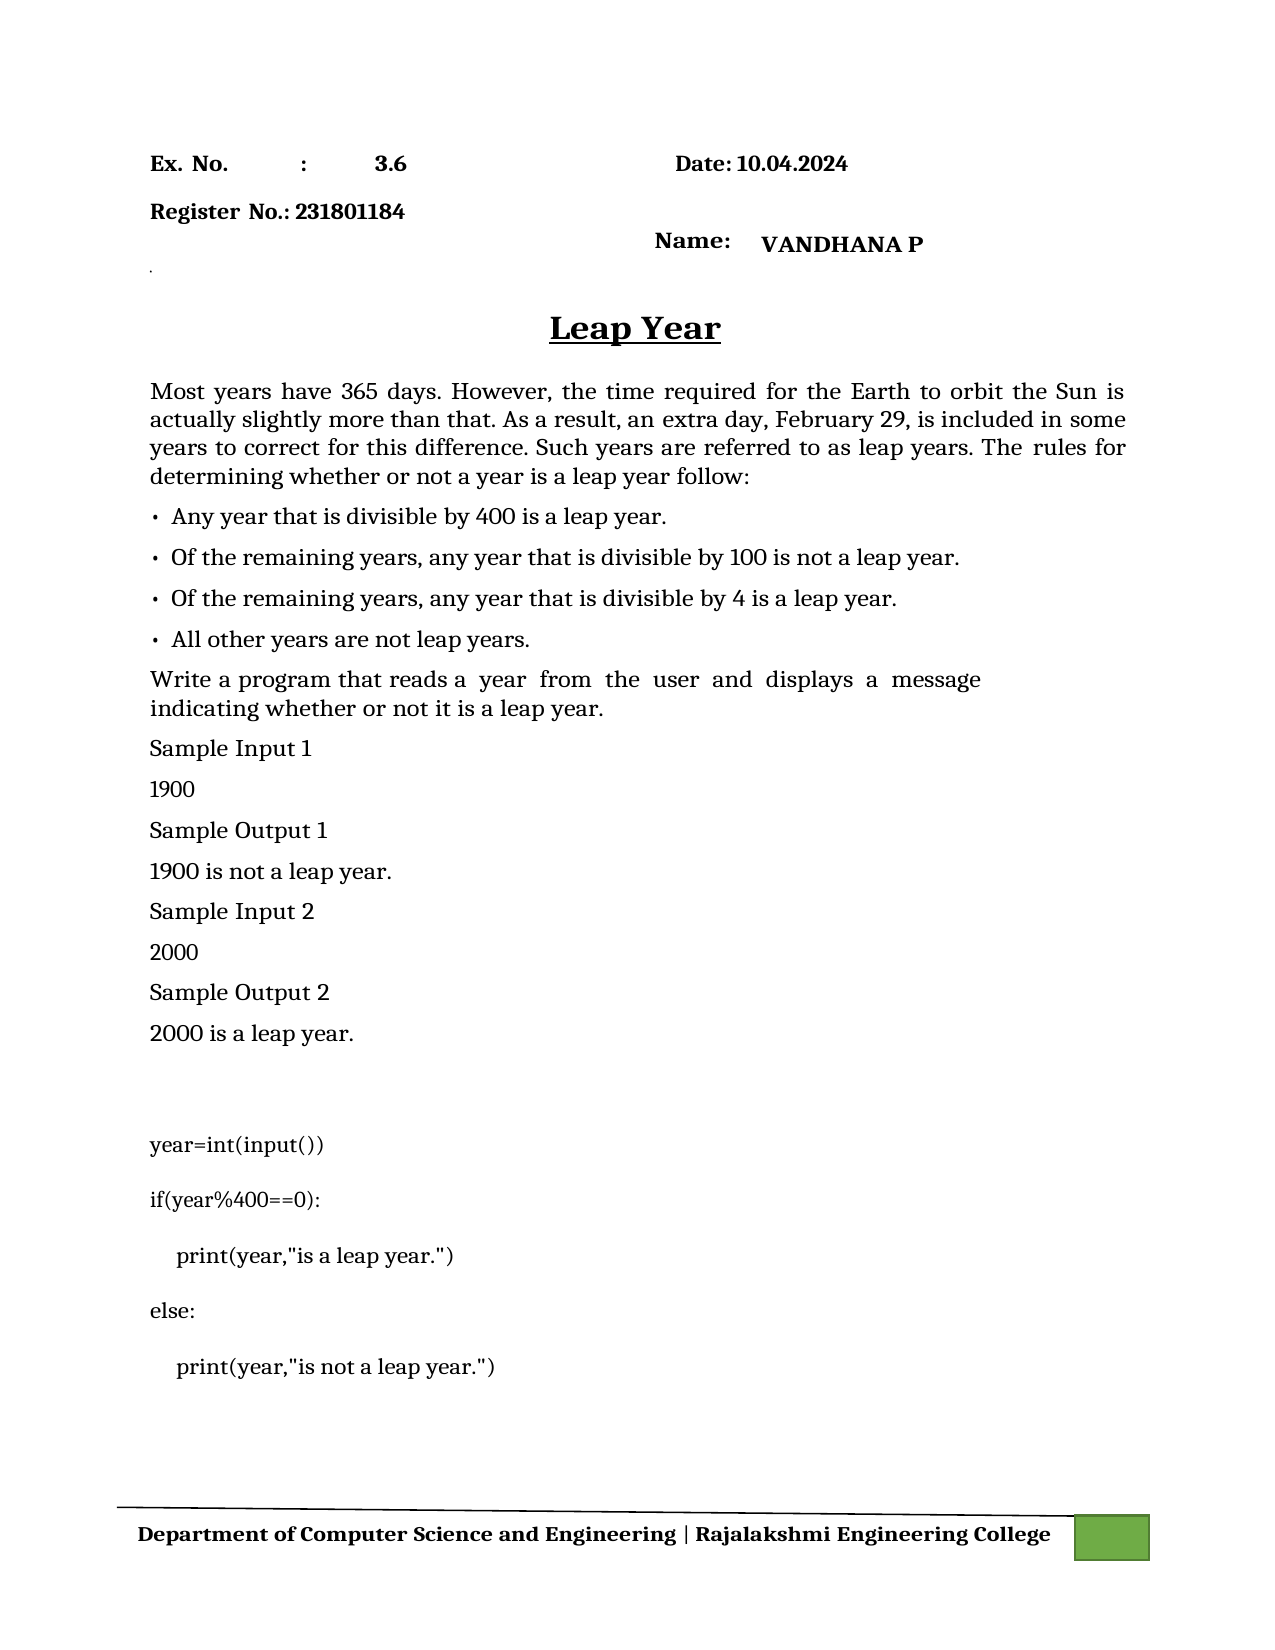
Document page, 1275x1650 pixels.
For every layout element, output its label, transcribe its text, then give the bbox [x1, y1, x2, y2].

text Register No.: 231801184 [150, 198, 427, 225]
text VANDHANA P [756, 232, 1219, 258]
text Name: [549, 228, 731, 254]
list Of the remaining years, any year that is divisible by 100 is not a leap year. [150, 544, 1219, 572]
text print(year,"is a leap year.") else: [150, 1243, 464, 1324]
text 1900 is not a leap year. Sample Input 2 [150, 858, 407, 926]
list Of the remaining years, any year that is divisible by 4 is a leap year. [150, 585, 1219, 613]
text Sample Output 1 [150, 817, 1219, 845]
text Write a program that reads a year from the user and displays a message indicating whether or not it is a leap year. [150, 666, 1088, 722]
text 2000 [150, 938, 1219, 966]
text Sample Input 1 [150, 735, 1219, 763]
text 1900 [150, 776, 1219, 804]
text print(year,"is not a leap year.") [176, 1354, 1219, 1380]
text Sample Output 2 2000 is a leap year. [150, 979, 364, 1047]
text Ex. No. : 3.6 Date: 10.04.2024 [150, 151, 1219, 177]
subtitle Leap Year [549, 310, 731, 348]
text Most years have 365 days. However, the time required for the Earth to orbit the Sun is actually slightly more than that. As a result, an extra day, February 29, is included in some years to correct for this difference. Such years are referred to as leap years. The rules for determining whether or not a year is a leap year follow: [150, 378, 1126, 490]
list Any year that is divisible by 400 is a leap year. [150, 503, 1219, 531]
list All other years are not leap years. [150, 626, 1219, 653]
text year=int(input()) if(year%400==0): [150, 1132, 362, 1213]
